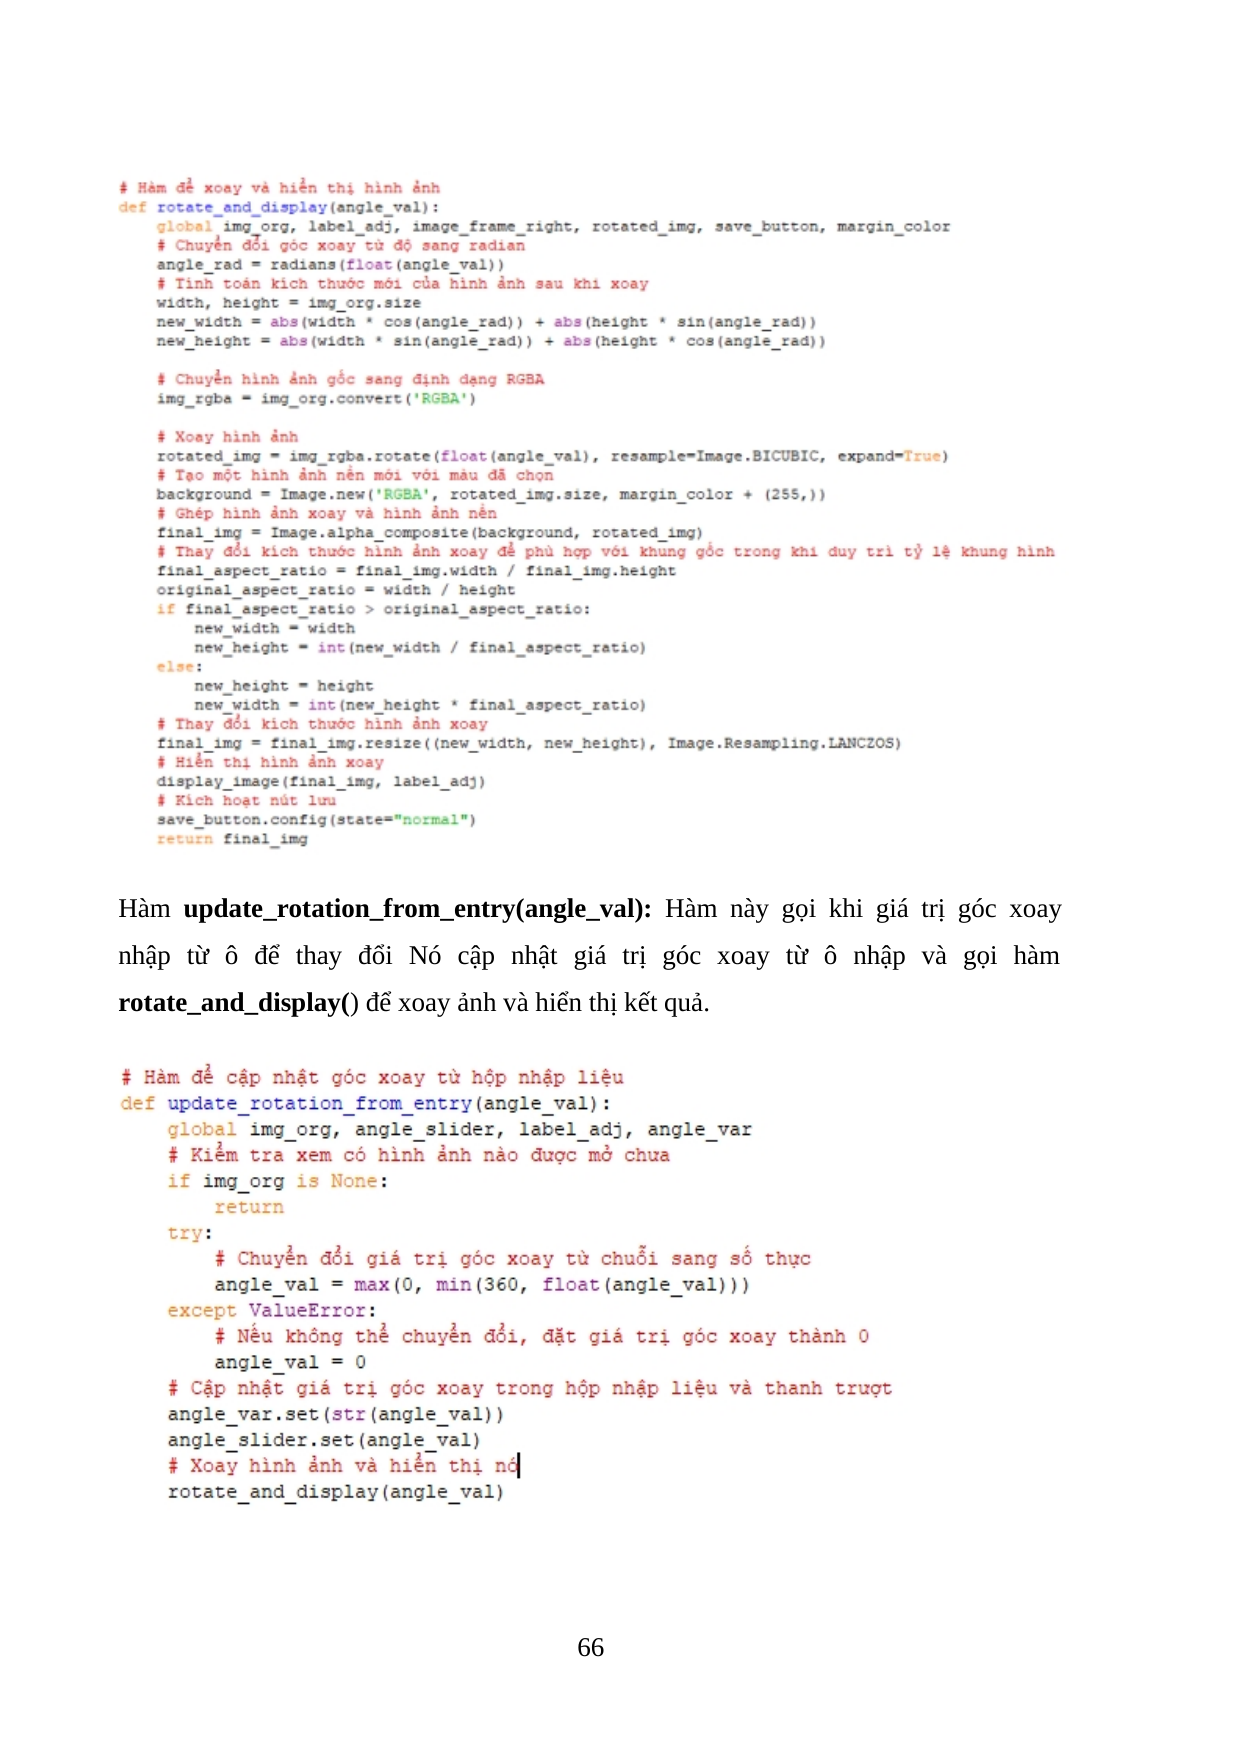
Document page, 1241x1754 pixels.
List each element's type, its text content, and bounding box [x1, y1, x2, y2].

picture [118, 1053, 1066, 1511]
picture [118, 170, 1086, 856]
text Hàm update_rotation_from_entry(angle_val): Hàm này gọi khi giá trị góc xoay nhập từ ô để thay đổi Nó cập nhật giá trị góc xoay từ ô nhập và gọi hàm rotate_and_display() để xoay ảnh và hiển thị kết quả. [118, 892, 1063, 1017]
